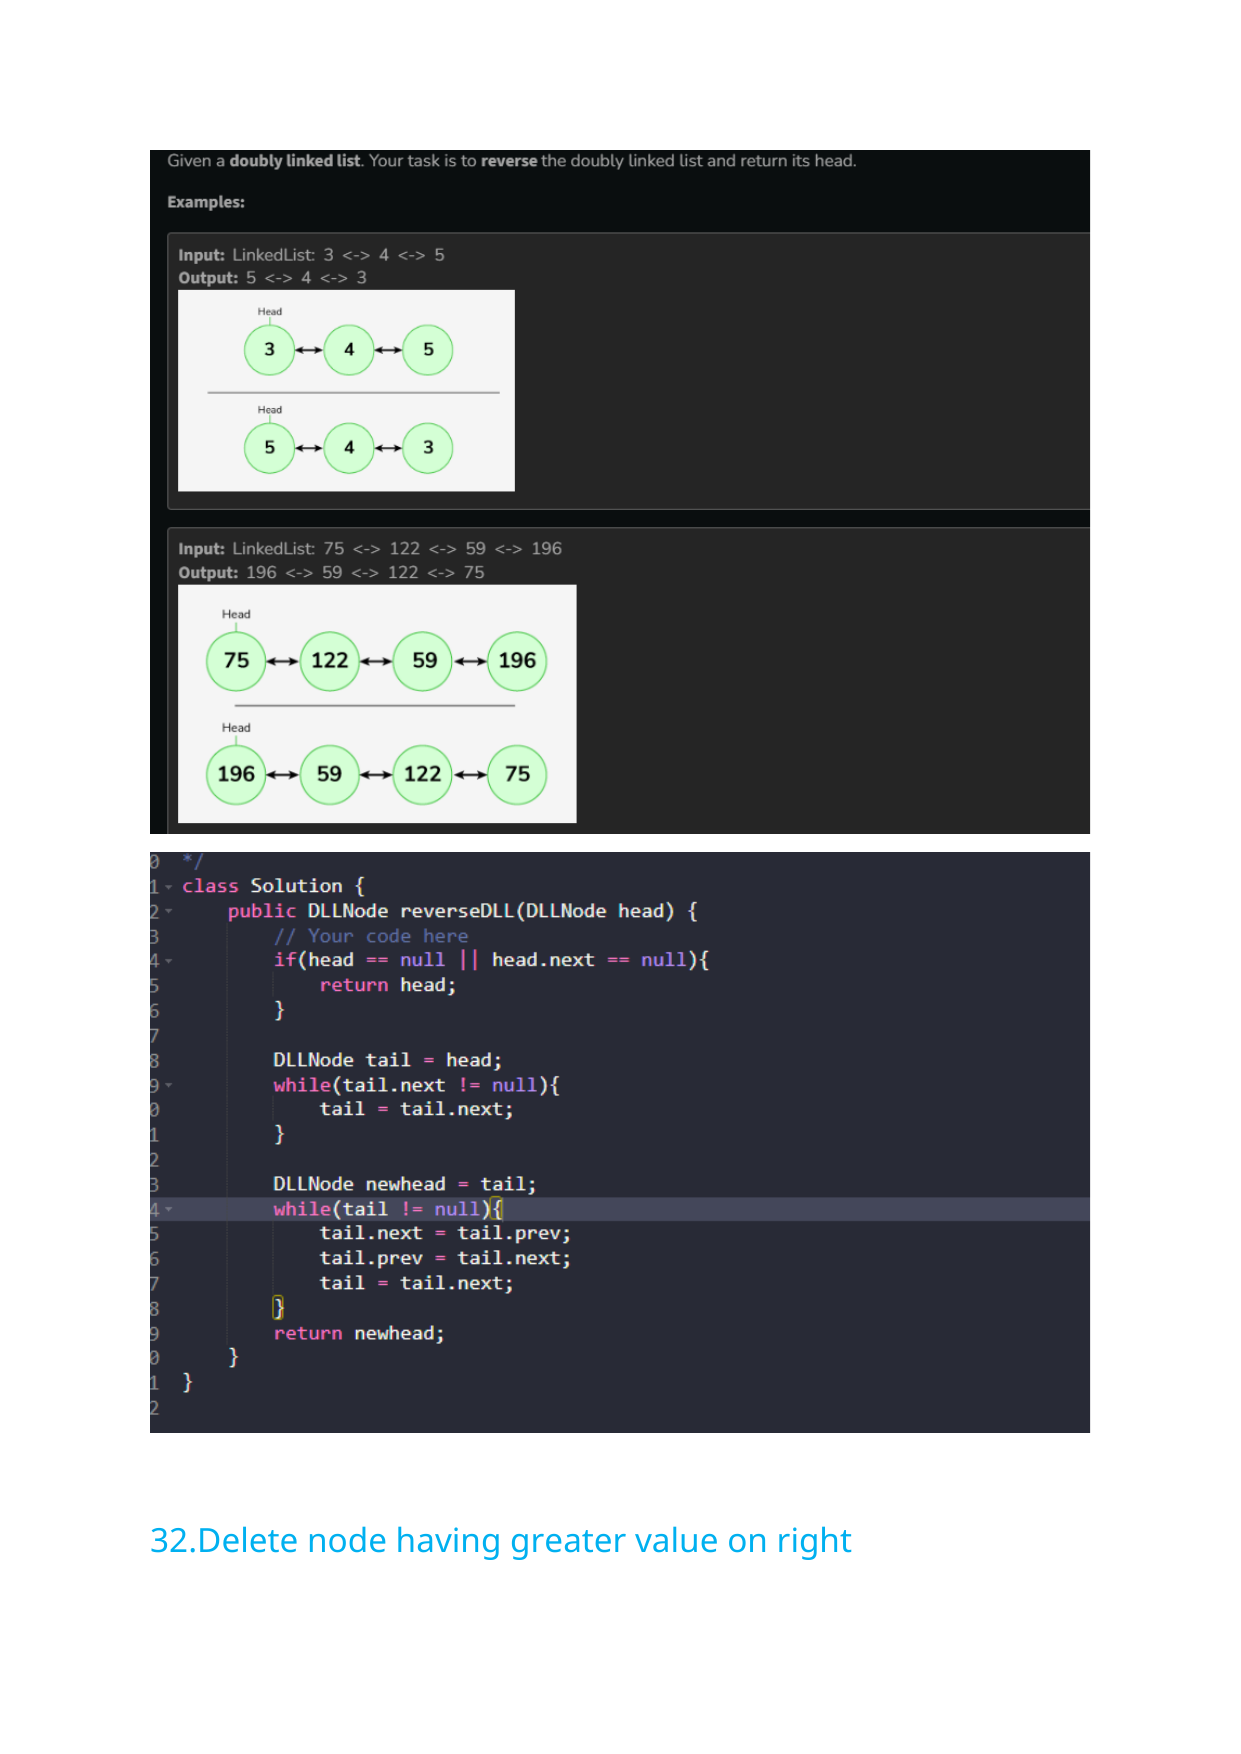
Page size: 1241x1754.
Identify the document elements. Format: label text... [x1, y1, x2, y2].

picture [150, 150, 1091, 834]
picture [150, 852, 1091, 1433]
text 32.Delete node having greater value on right [150, 1517, 1090, 1562]
